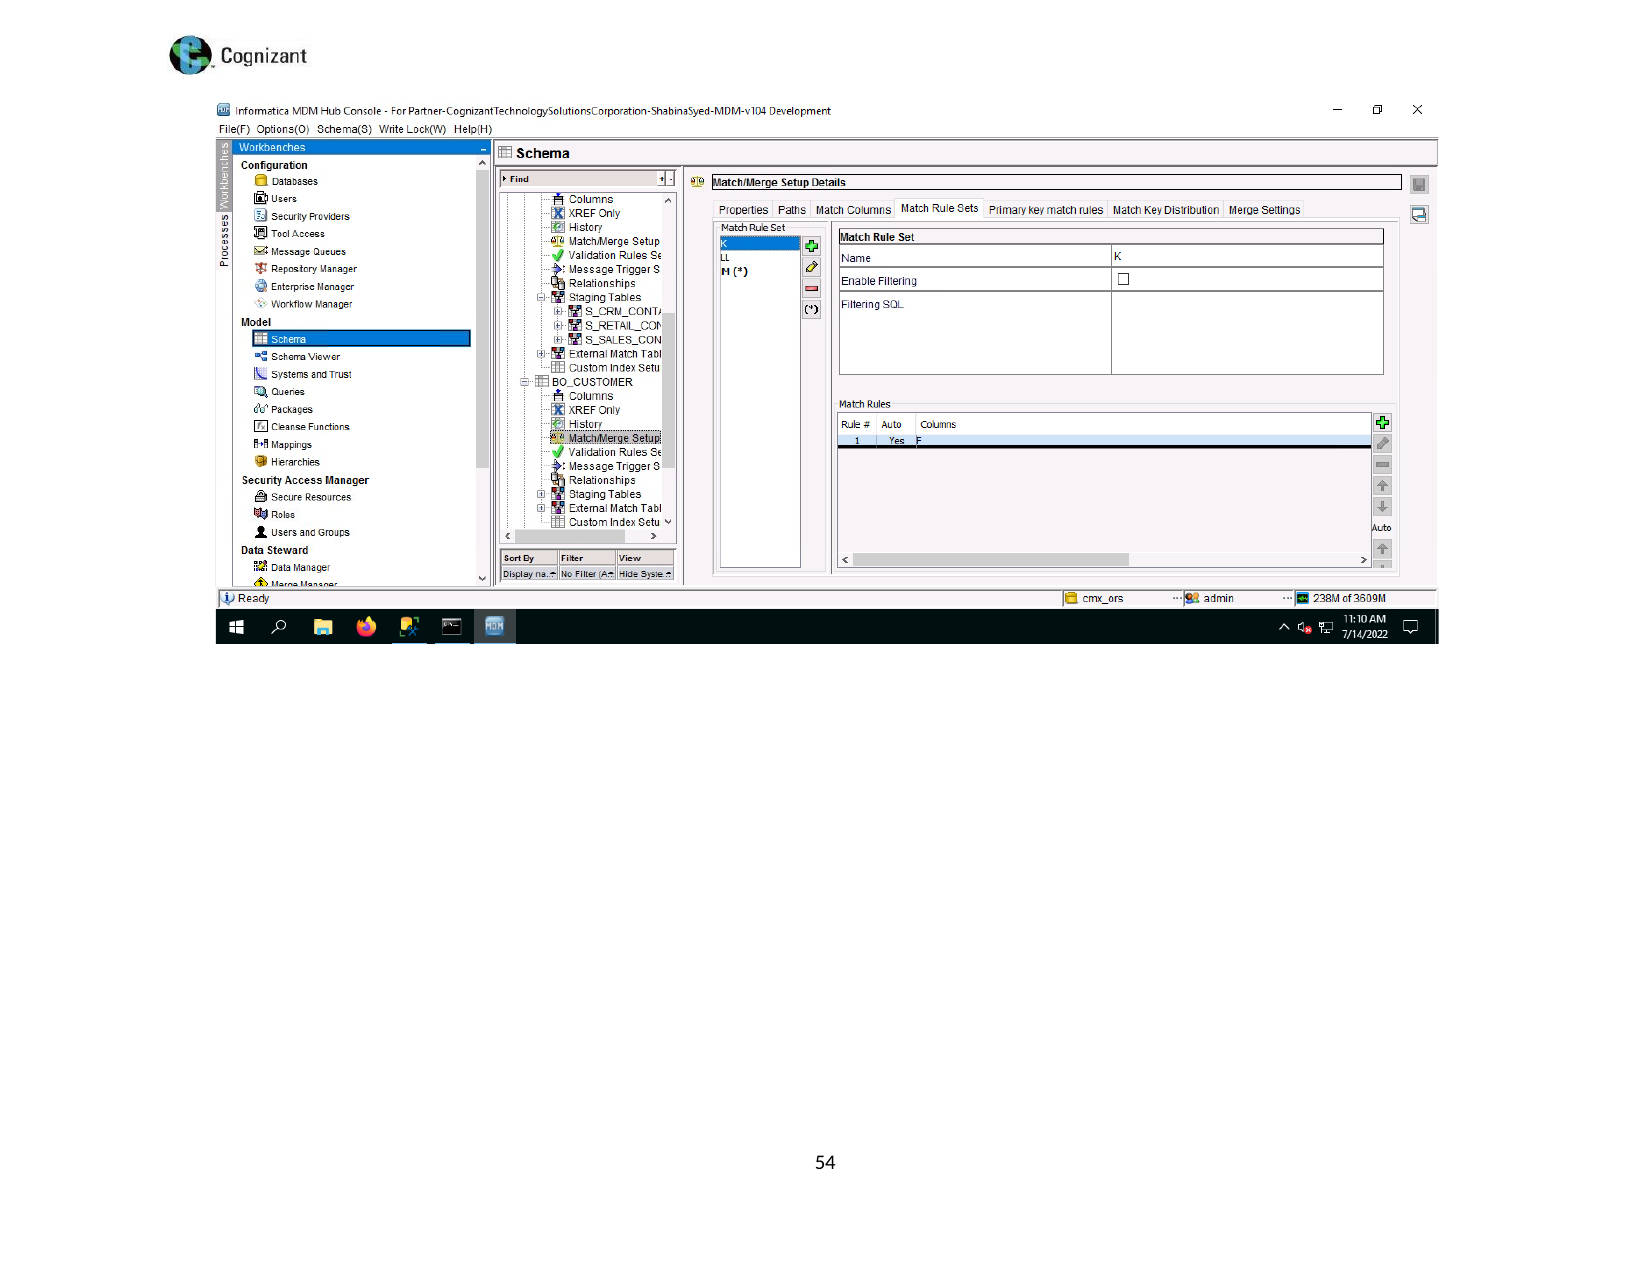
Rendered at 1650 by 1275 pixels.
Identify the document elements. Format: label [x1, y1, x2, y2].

picture [167, 34, 313, 75]
